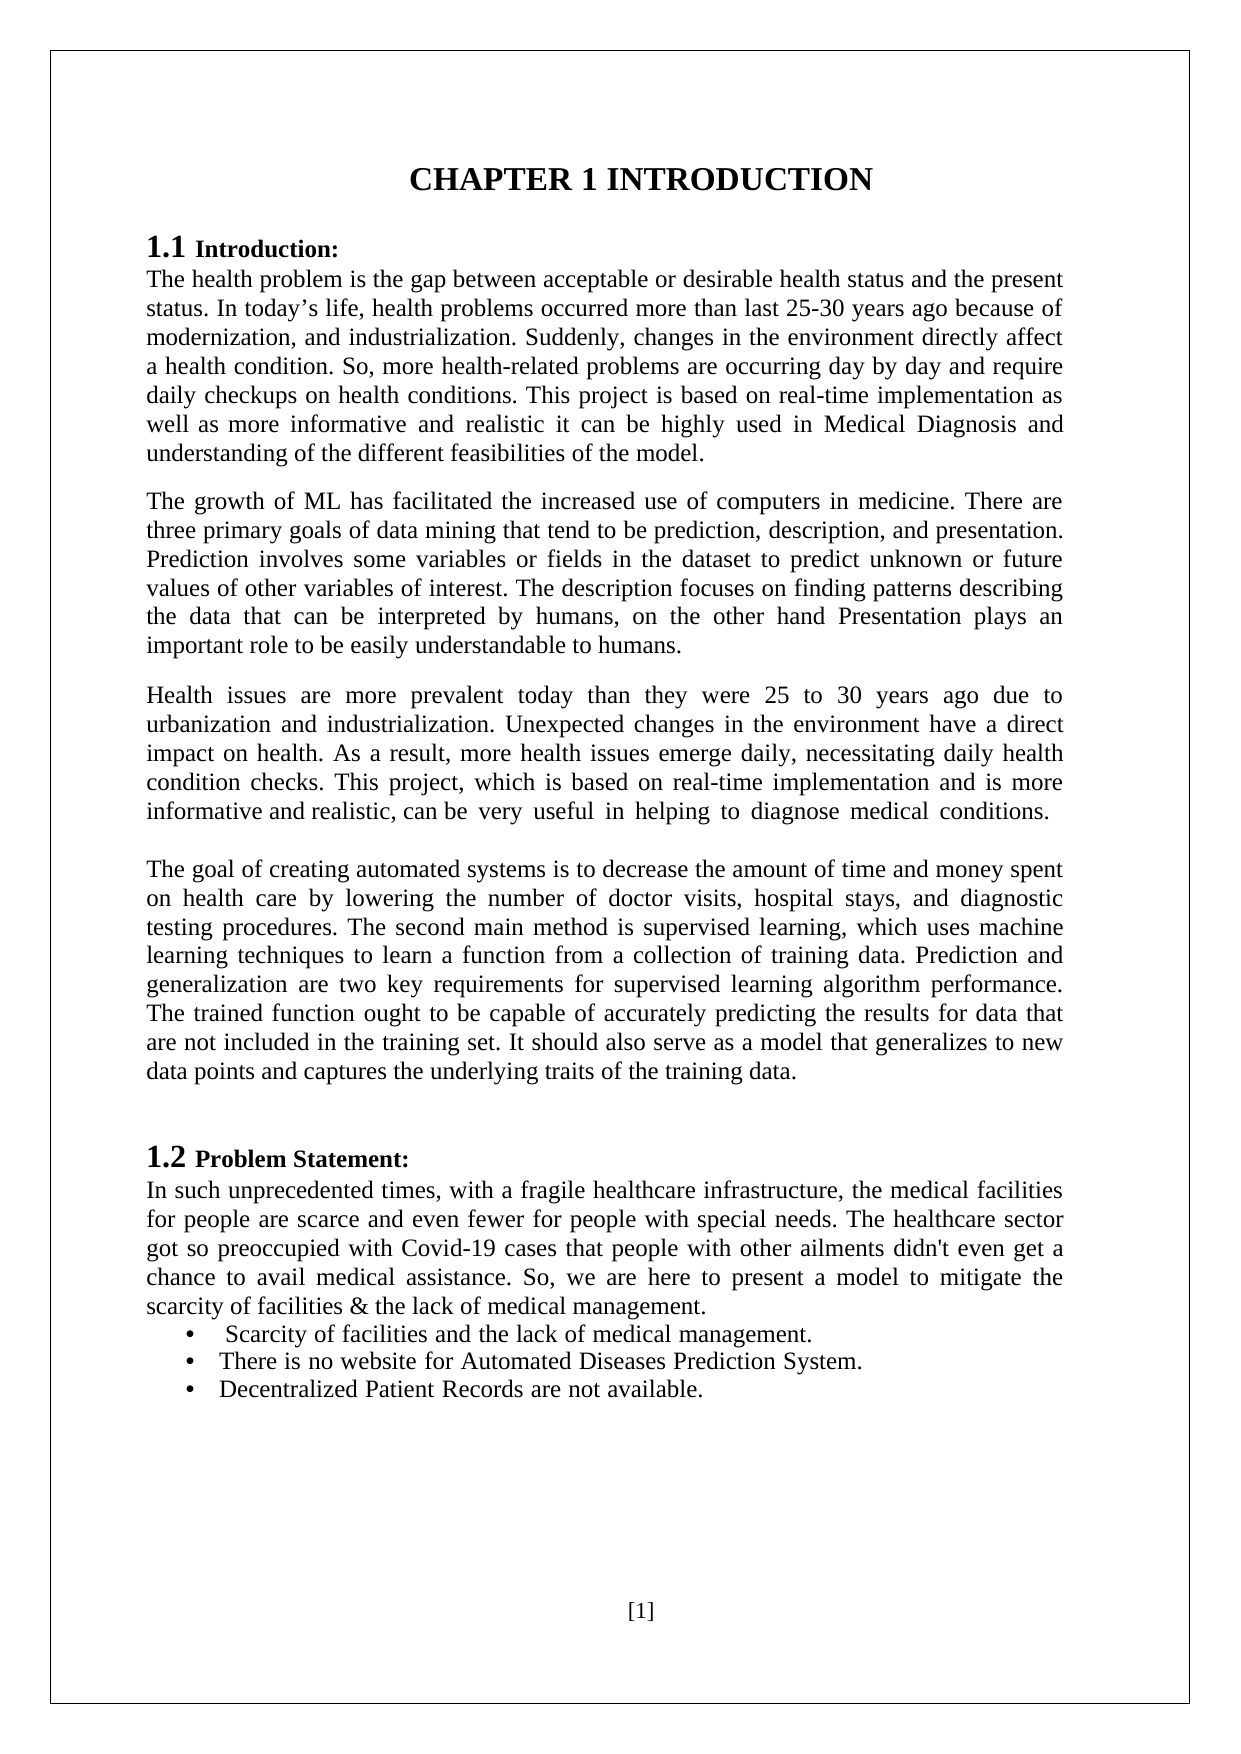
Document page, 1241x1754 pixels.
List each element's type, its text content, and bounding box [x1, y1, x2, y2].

list There is no website for Automated Diseases Prediction System. [182, 1347, 1176, 1375]
list Decentralized Patient Records are not available. [182, 1375, 1176, 1403]
list Introduction: [146, 227, 1176, 264]
text In such unprecedented times, with a fragile healthcare infrastructure, the medical facilities for people are scarce and even fewer for people with special needs. The healthcare sector got so preoccupied with Covid-19 cases that people with other ailments didn't even get a chance to avail medical assistance. So, we are here to present a model to mitigate the scarcity of facilities & the lack of medical management. [146, 1175, 1064, 1320]
text The goal of creating automated systems is to decrease the amount of time and money spent on health care by lowering the number of doctor visits, hospital stays, and diagnostic testing procedures. The second main method is supervised learning, which uses machine learning techniques to learn a function from a collection of training data. Prediction and generalization are two key requirements for supervised learning algorithm performance. The trained function ought to be capable of accurately predicting the results for data that are not included in the training set. It should also serve as a model that generalizes to new data points and captures the underlying traits of the training data. [146, 854, 1064, 1085]
text Health issues are more prevalent today than they were 25 to 30 years ago due to urbanization and industrialization. Unexpected changes in the environment have a direct impact on health. As a result, more health issues emerge daily, necessitating daily health condition checks. This project, which is based on real-time implementation and is more informative and realistic, can be very useful in helping to diagnose medical conditions. [146, 680, 1064, 824]
subtitle Problem Statement: [146, 1138, 1176, 1175]
list Scarcity of facilities and the lack of medical management. [182, 1320, 1176, 1347]
text The health problem is the gap between acceptable or desirable health status and the present status. In today’s life, health problems occurred more than last 25-30 years ago because of modernization, and industrialization. Suddenly, changes in the environment directly affect a health condition. So, more health-related problems are occurring day by day and require daily checkups on health conditions. This project is based on real-time implementation as well as more informative and realistic it can be highly used in Medical Diagnosis and understanding of the different feasibilities of the model. [146, 264, 1064, 467]
text The growth of ML has facilitated the increased use of computers in medicine. There are three primary goals of data mining that tend to be prediction, description, and presentation. Prediction involves some variables or fields in the dataset to predict unknown or future values of other variables of interest. The description focuses on finding patterns describing the data that can be interpreted by humans, on the other hand Presentation plays an important role to be easily understandable to humans. [146, 486, 1064, 659]
text CHAPTER 1 INTRODUCTION [167, 159, 1115, 197]
